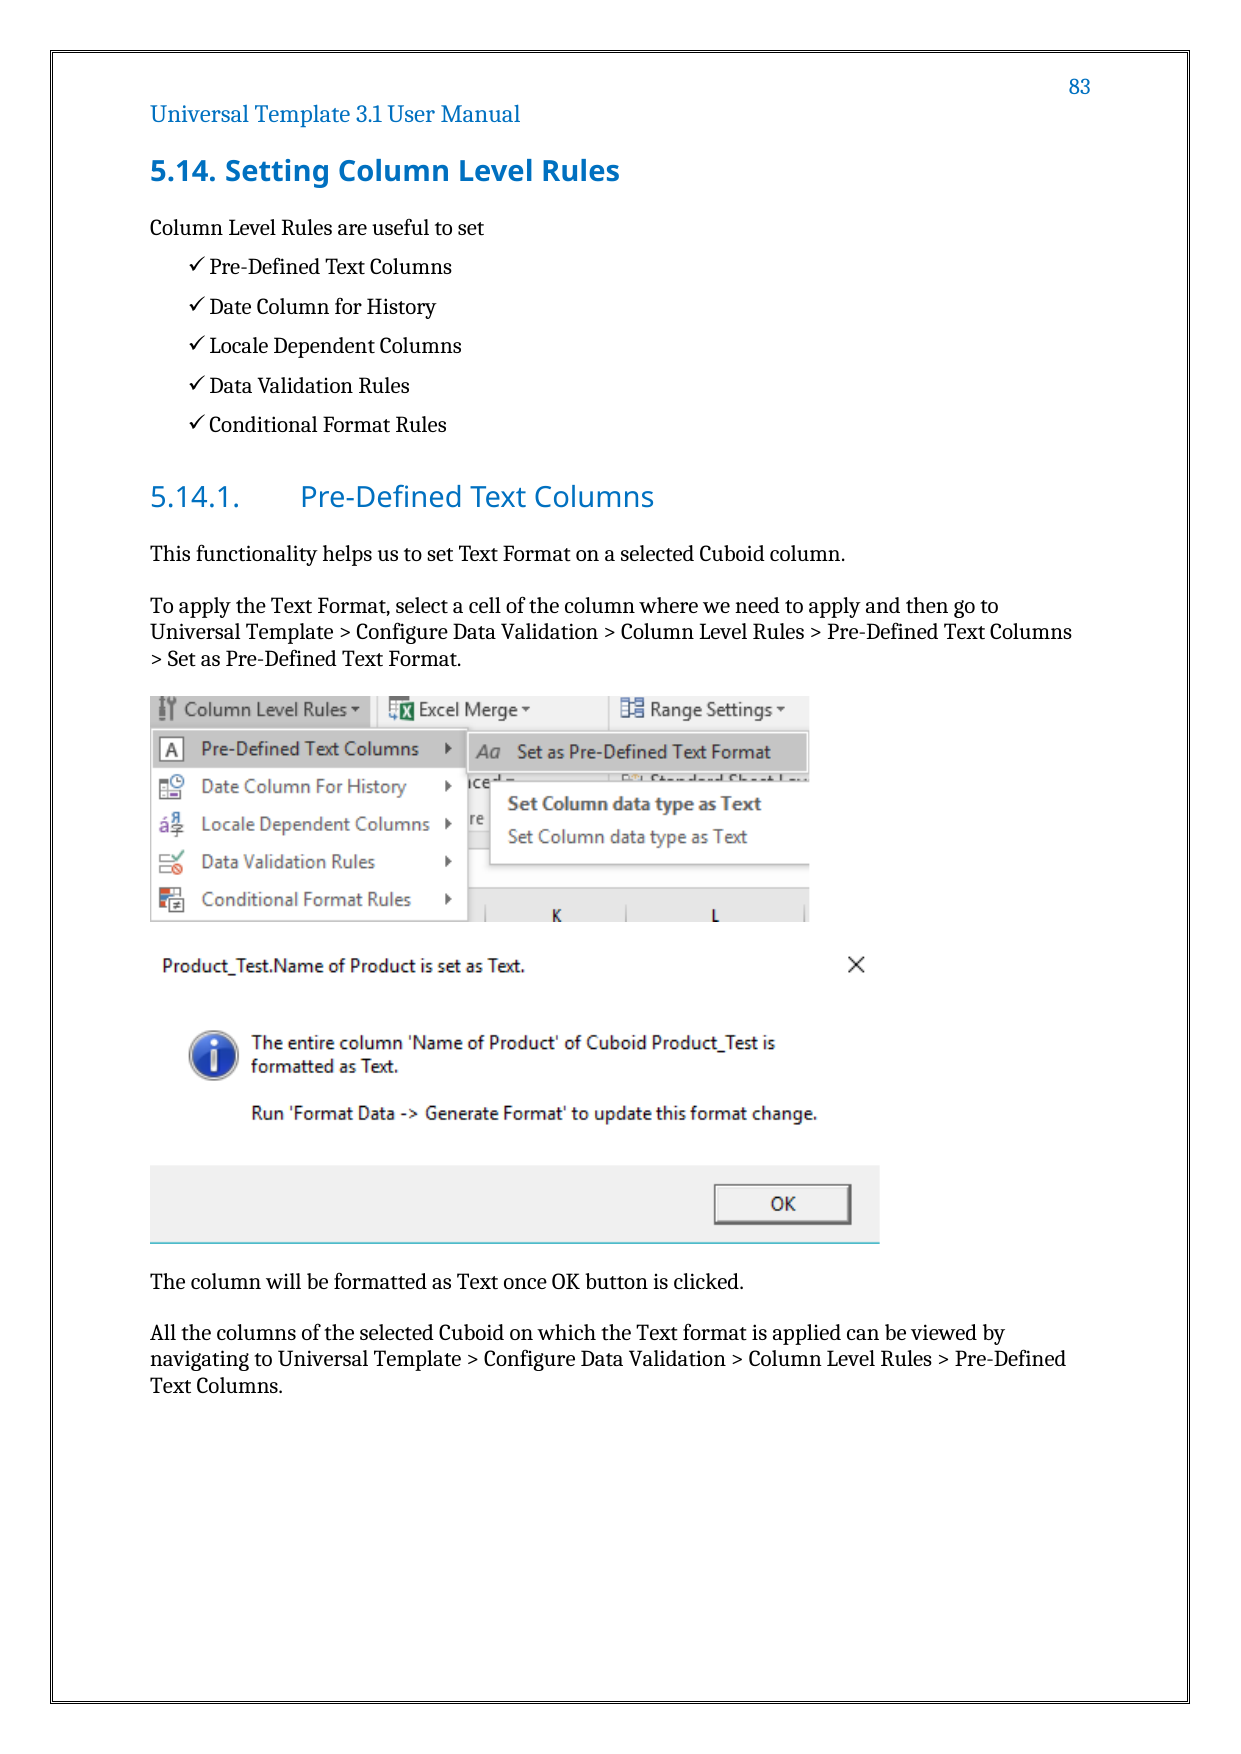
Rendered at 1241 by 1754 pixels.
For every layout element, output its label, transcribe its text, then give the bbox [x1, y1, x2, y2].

list Date Column for History [187, 294, 1090, 320]
text To apply the Text Format, select a cell of the column where we need to apply and then go to Universal Template > Configure Data Validation > Column Level Rules > Pre-Defined Text Columns > Set as Pre-Defined Text Format. [150, 593, 1090, 672]
list Pre-Defined Text Columns [187, 254, 1090, 281]
list Data Validation Rules [187, 373, 1090, 399]
text This functionality helps us to set Text Format on a selected Cuboid column. [150, 541, 1090, 568]
text All the columns of the selected Cuboid on which the Text format is applied can be viewed by navigating to Universal Template > Configure Data Validation > Column Level Rules > Pre-Defined Text Columns. [150, 1320, 1090, 1399]
text Column Level Rules are useful to set [150, 215, 1090, 241]
subtitle Pre-Defined Text Columns [150, 477, 1090, 516]
list Locale Dependent Columns [187, 333, 1090, 359]
list Conditional Format Rules [187, 412, 1090, 438]
picture [150, 696, 810, 922]
text The column will be formatted as Text once OK button is clicked. [150, 1268, 1090, 1295]
picture [150, 946, 880, 1244]
list Setting Column Level Rules [150, 150, 1090, 190]
